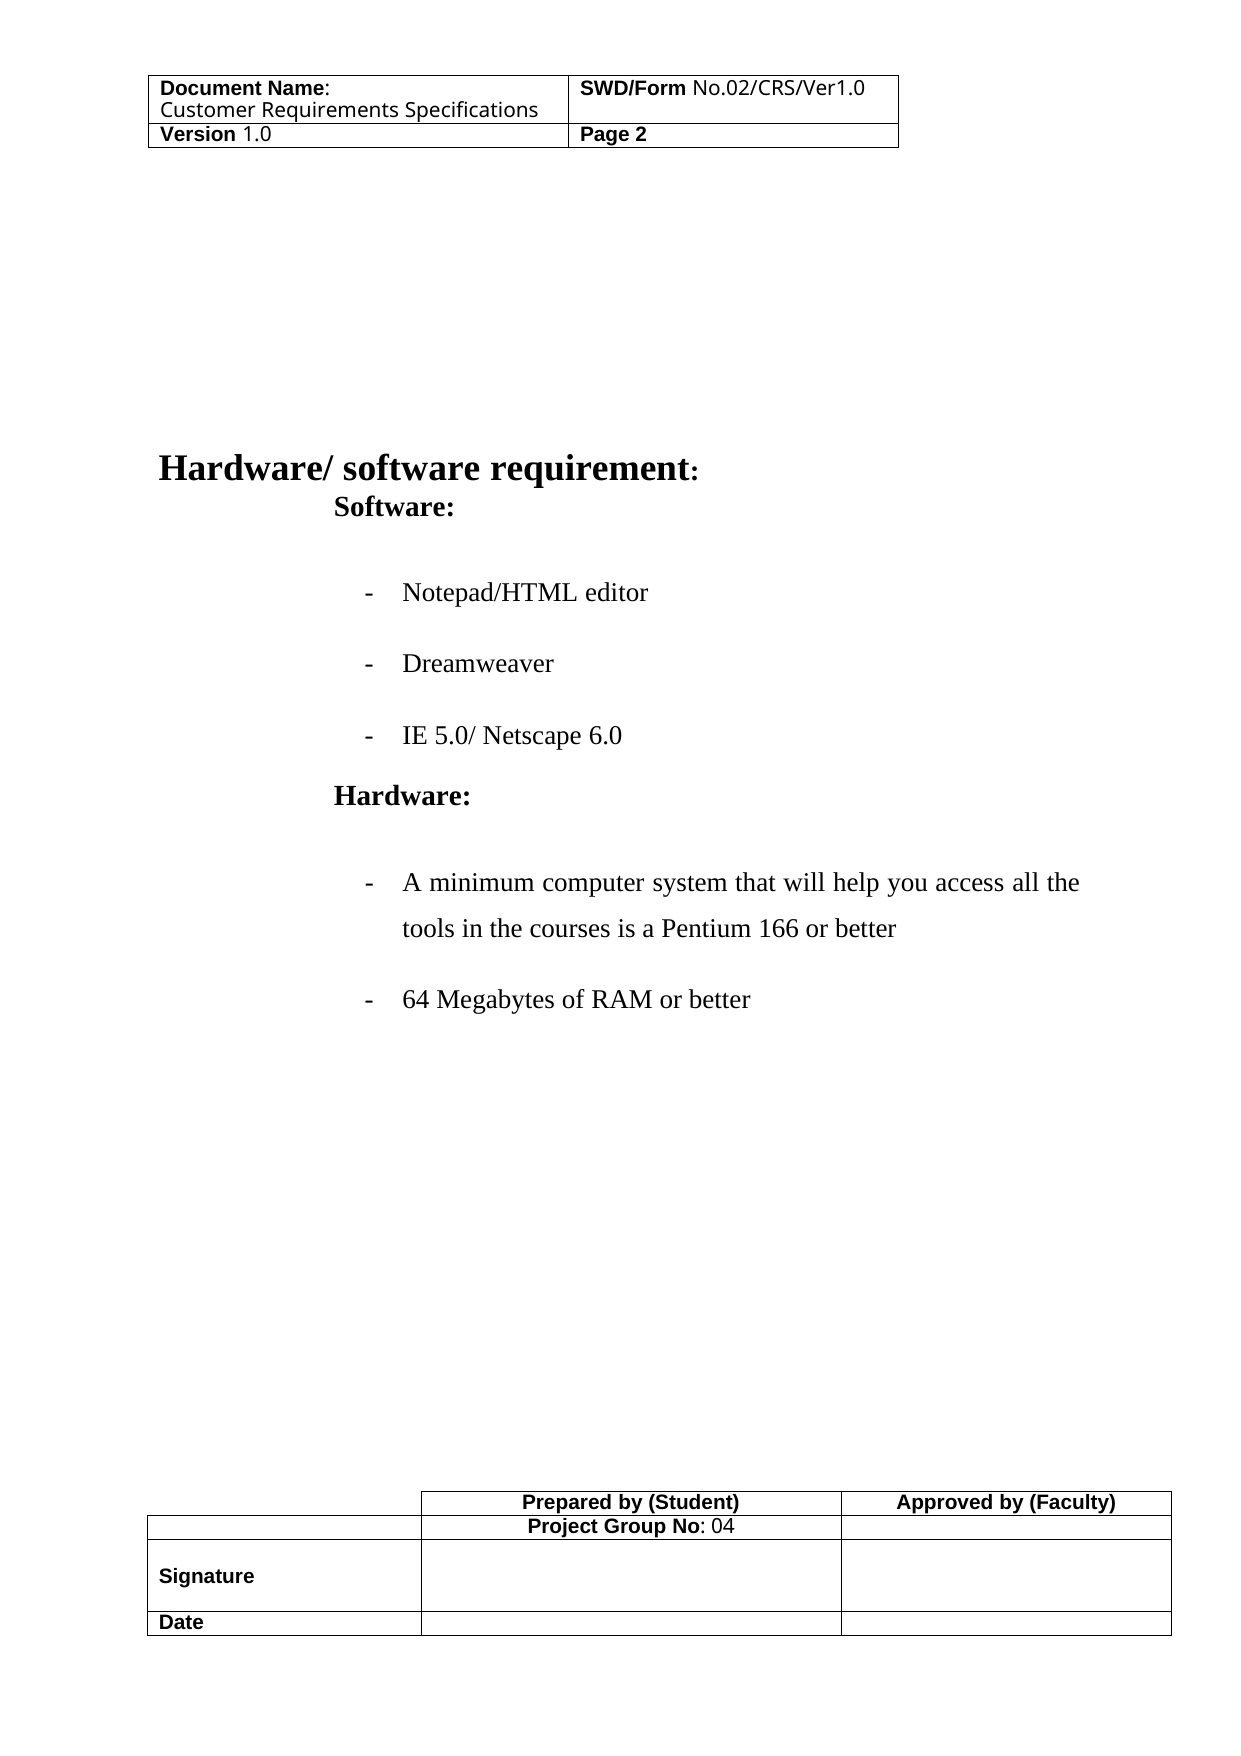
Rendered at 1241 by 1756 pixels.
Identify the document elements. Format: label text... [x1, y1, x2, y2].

list Notepad/HTML editor [364, 576, 1184, 607]
subtitle Software: [334, 489, 1184, 522]
list Dreamweaver [364, 647, 1184, 679]
list A minimum computer system that will help you access all the tools in the courses is a Pentium 166 or better [364, 866, 1082, 943]
list 64 Megabytes of RAM or better [364, 983, 1184, 1014]
subtitle Hardware: [334, 778, 1184, 812]
subtitle Hardware/ software requirement: [158, 446, 1184, 489]
list IE 5.0/ Netscape 6.0 [364, 719, 1184, 750]
